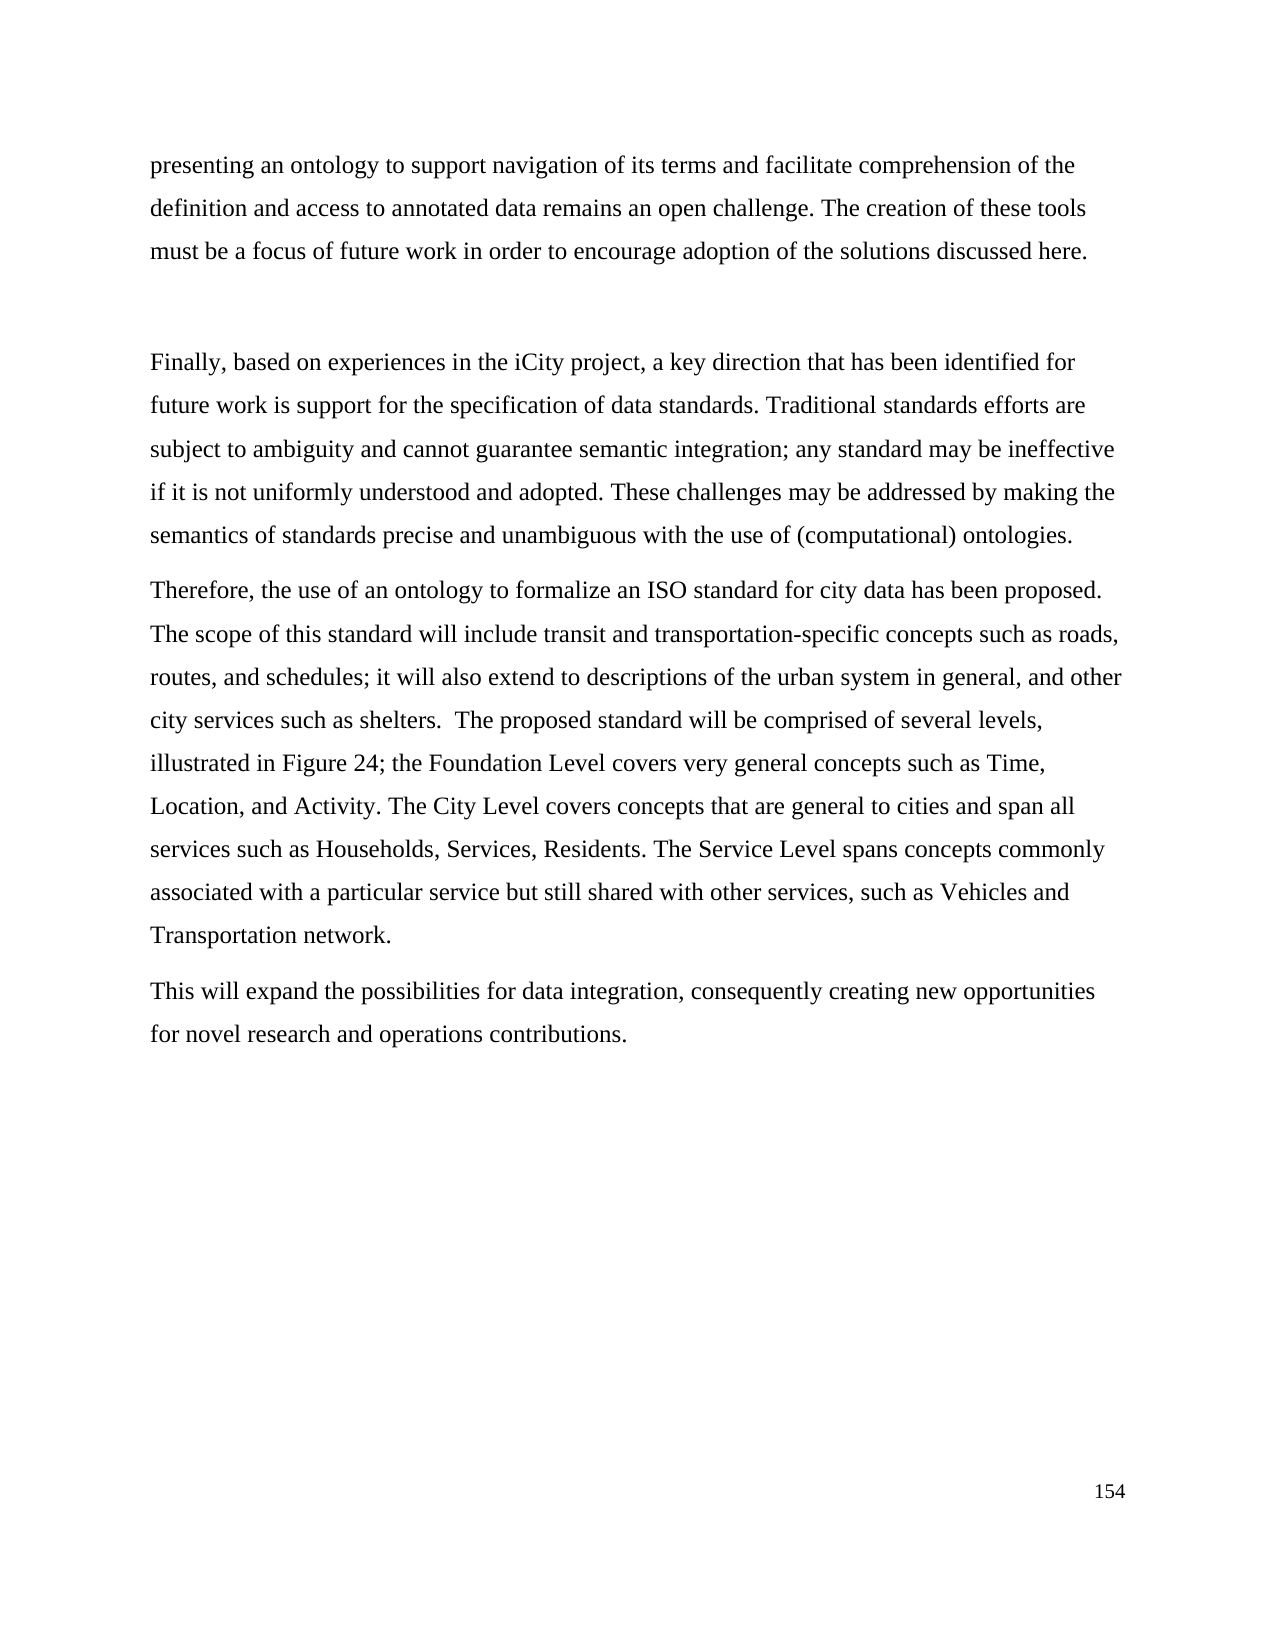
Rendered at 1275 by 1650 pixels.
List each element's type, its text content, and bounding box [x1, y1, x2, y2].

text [150, 150, 1125, 265]
text Finally, based on experiences in the iCity project, a key direction that has been identified for future work is support for the specification of data standards. Traditional standards efforts are subject to ambiguity and cannot guarantee semantic integration; any standard may be ineffective if it is not uniformly understood and adopted. These challenges may be addressed by making the semantics of standards precise and unambiguous with the use of (computational) ontologies. [150, 347, 1125, 549]
text Therefore, the use of an ontology to formalize an ISO standard for city data has been proposed. The scope of this standard will include transit and transportation-specific concepts such as roads, routes, and schedules; it will also extend to descriptions of the urban system in general, and other city services such as shelters. The proposed standard will be comprised of several levels, illustrated in Figure 22; the Foundation Level covers very general concepts such as Time, Location, and Activity. The City Level covers concepts that are general to cities and span all services such as Households, Services, Residents. The Service Level spans concepts commonly associated with a particular service but still shared with other services, such as Vehicles and Transportation network. [150, 576, 1125, 949]
text This will expand the possibilities for data integration, consequently creating new opportunities for novel research and operations contributions. [150, 976, 1125, 1048]
